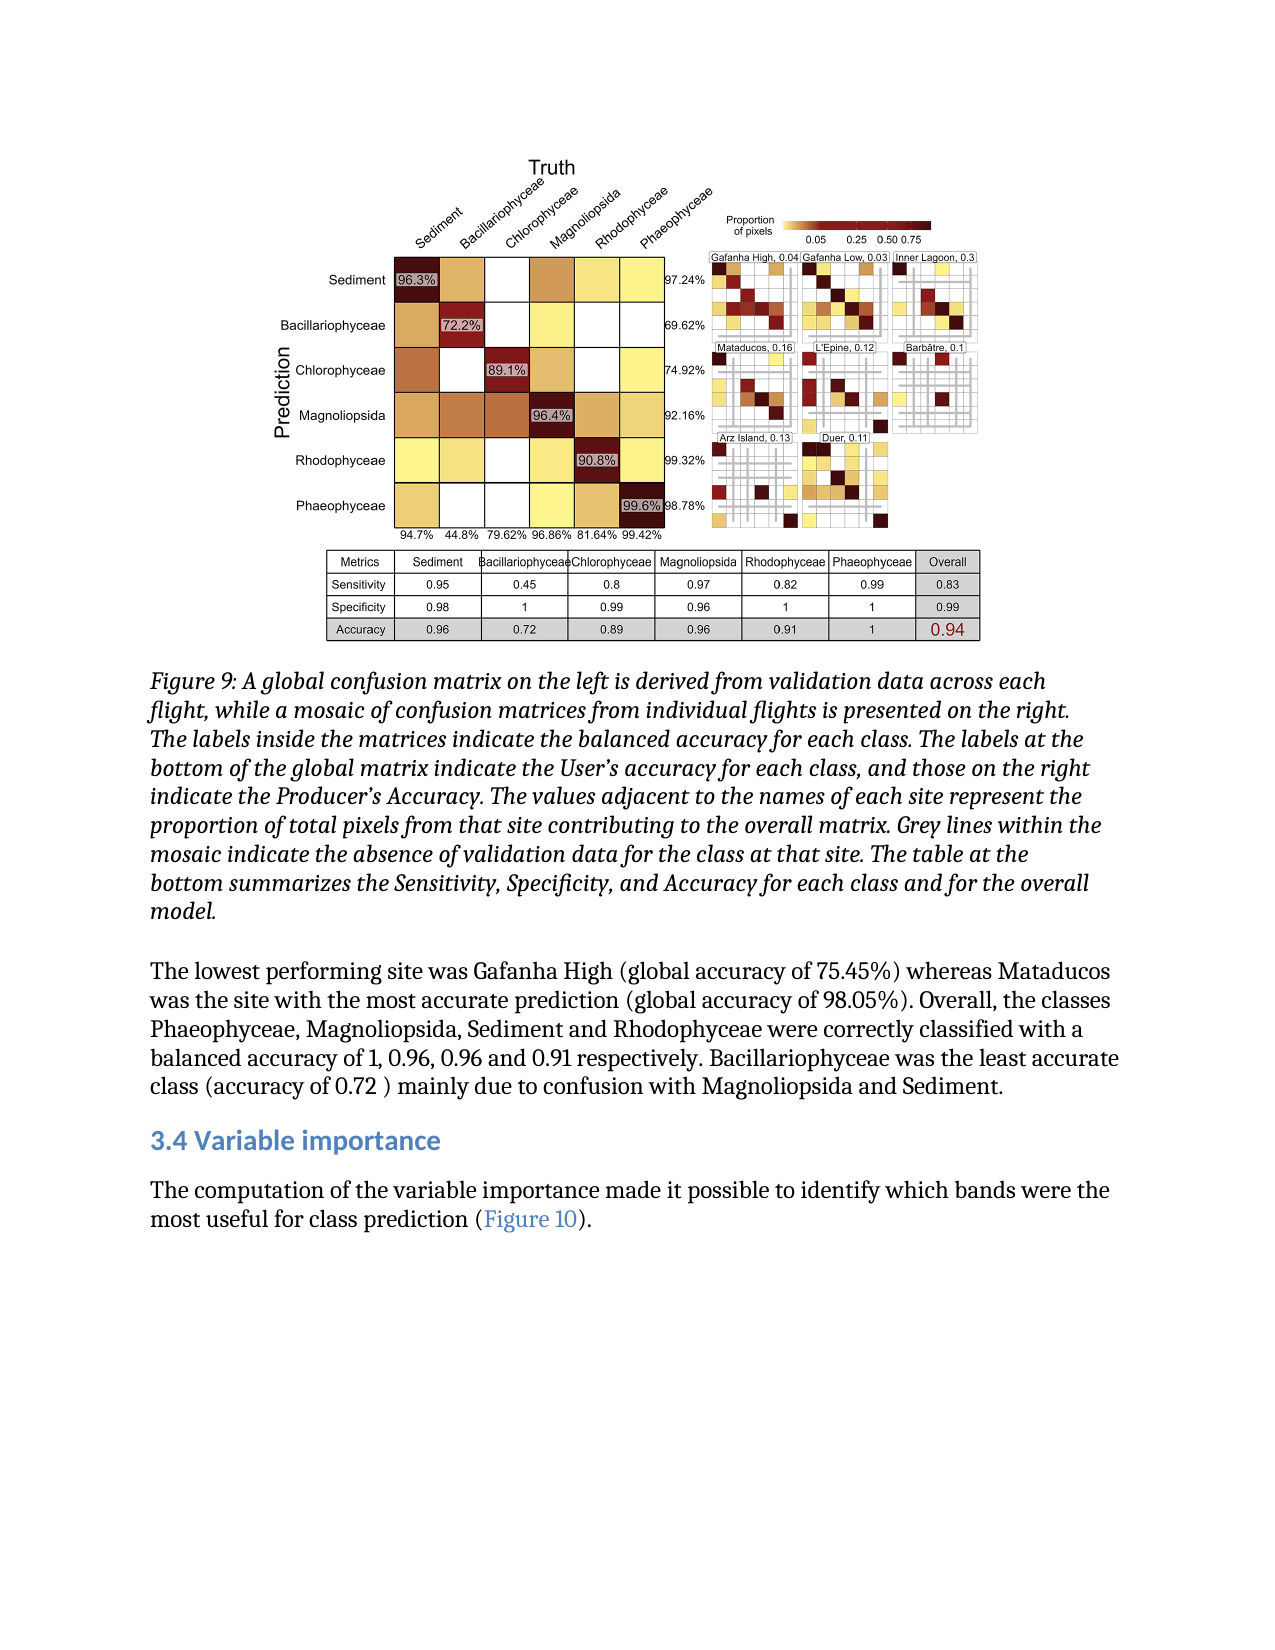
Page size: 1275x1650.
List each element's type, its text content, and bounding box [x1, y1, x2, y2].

picture [270, 153, 983, 647]
table_header Figure 9: A global confusion matrix on the left is derived from validation data across each flight, while a mosaic of confusion matrices from individual flights is presented on the right. The labels inside the matrices indicate the balanced accuracy for each class. The labels at the bottom of the global matrix indicate the User’s accuracy for each class, and those on the right indicate the Producer’s Accuracy. The values adjacent to the names of each site represent the proportion of total pixels from that site contributing to the overall matrix. Grey lines within the mosaic indicate the absence of validation data for the class at that site. The table at the bottom summarizes the Sensitivity, Specificity, and Accuracy for each class and for the overall model. [139, 150, 1114, 938]
subtitle 3.4 Variable importance [150, 1122, 1125, 1157]
text The computation of the variable importance made it possible to identify which bands were the most useful for class prediction (Figure 10). [150, 1176, 1125, 1234]
text The lowest performing site was Gafanha High (global accuracy of 75.45%) whereas Mataducos was the site with the most accurate prediction (global accuracy of 98.05%). Overall, the classes Phaeophyceae, Magnoliopsida, Sediment and Rhodophyceae were correctly classified with a balanced accuracy of 1, 0.96, 0.96 and 0.91 respectively. Bacillariophyceae was the least accurate class (accuracy of 0.72 ) mainly due to confusion with Magnoliopsida and Sediment. [150, 957, 1125, 1101]
